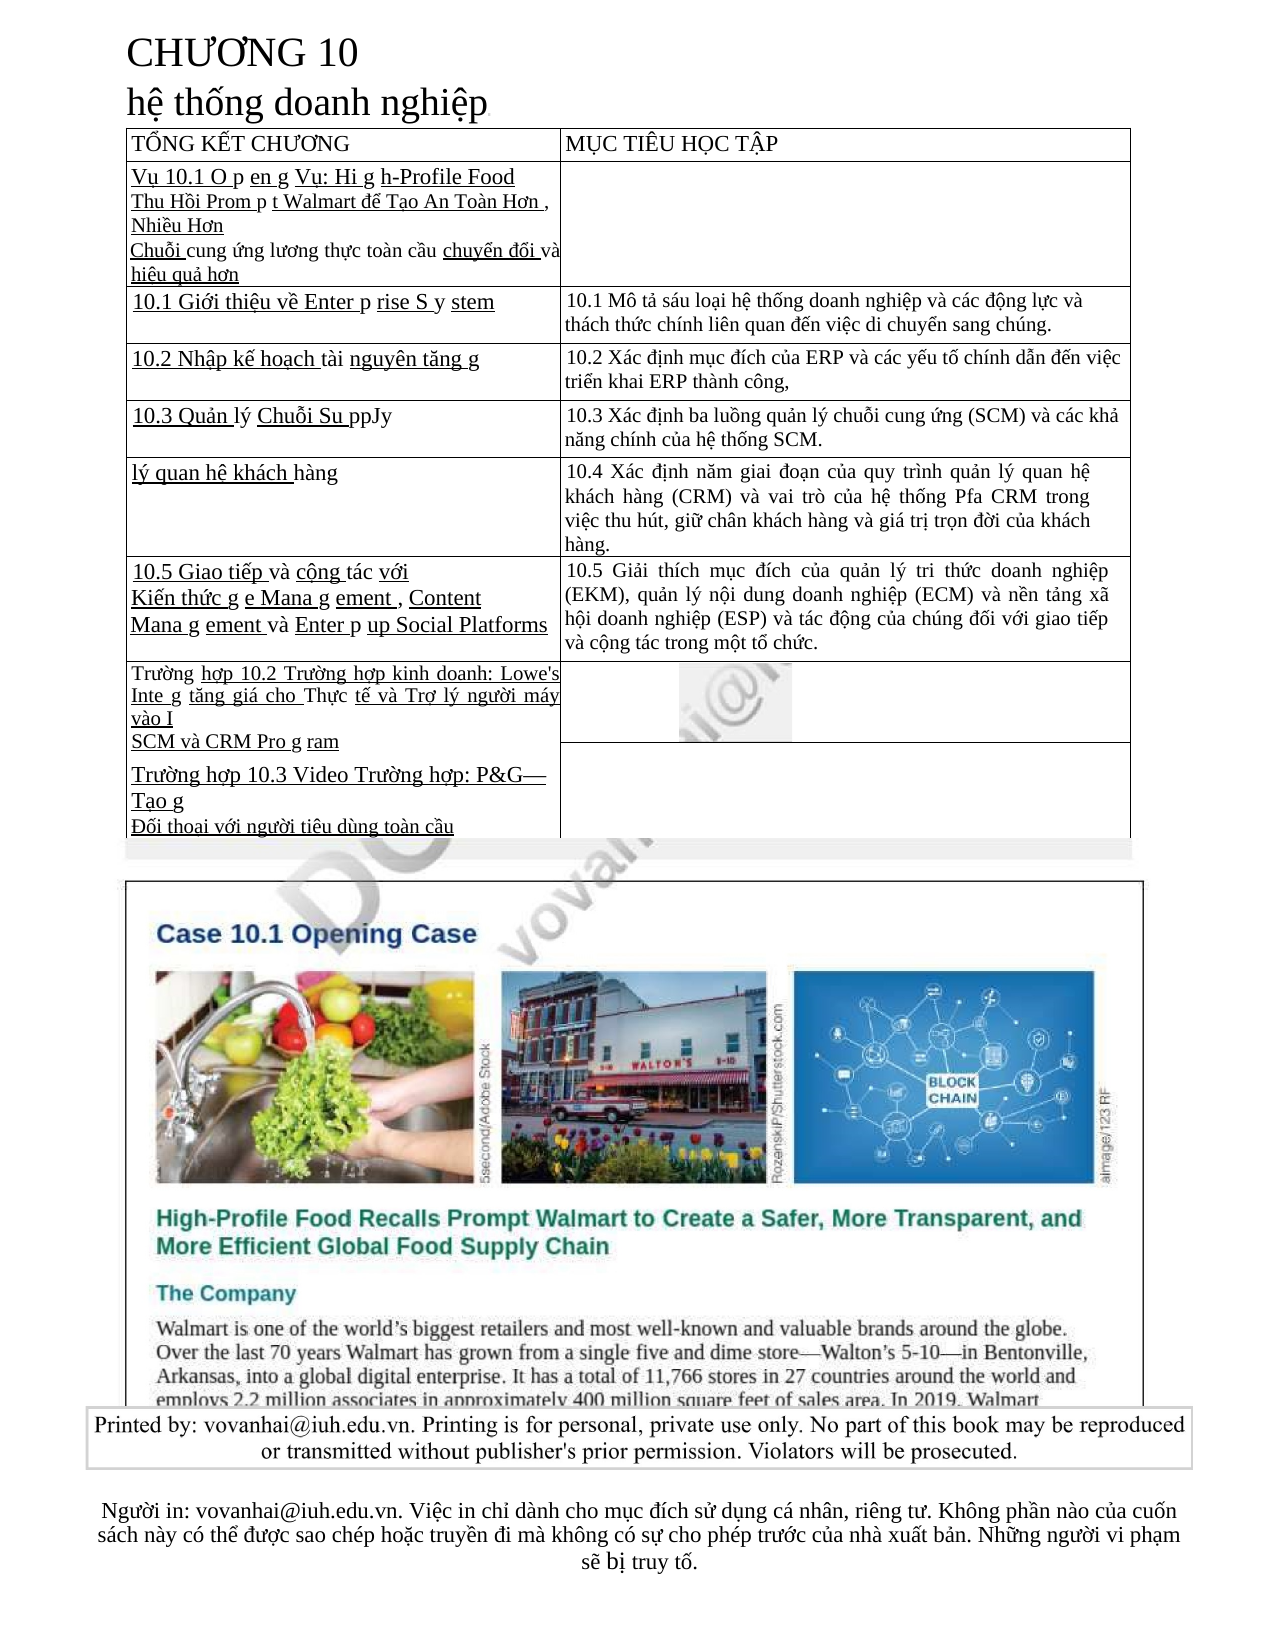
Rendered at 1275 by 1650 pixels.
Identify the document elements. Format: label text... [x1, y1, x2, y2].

table_cell 10.5 Giải thích mục đích của quản lý tri thức doanh nghiệp (EKM), quản lý nội dung doanh nghiệp (ECM) và nền tảng xã hội doanh nghiệp (ESP) và tác động của chúng đối với giao tiếp và cộng tác trong một tổ chức. [561, 557, 1130, 661]
table_cell 10.5 Giao tiếp và cộng tác với Kiến thức g e Mana g ement , Content Mana g ement và Enter p up Social Platforms [127, 557, 560, 661]
table_cell 10.3 Quản lý Chuỗi Su ppJy [127, 401, 560, 457]
picture [679, 663, 793, 742]
table_cell 10.4 Xác định năm giai đoạn của quy trình quản lý quan hệ khách hàng (CRM) và vai trò của hệ thống Pfa CRM trong việc thu hút, giữ chân khách hàng và giá trị trọn đời của khách hàng. [561, 458, 1130, 556]
picture [85, 838, 1193, 1470]
table_header TỔNG KẾT CHƯƠNG [127, 129, 560, 161]
text hệ thống doanh nghiệp [126, 79, 1184, 124]
table_cell 10.2 Nhập kế hoạch tài nguyên tăng g [127, 344, 560, 400]
table_cell Trường hợp 10.2 Trường hợp kinh doanh: Lowe's Inte g tăng giá cho Thực tế và Trợ lý người máy vào I SCM và CRM Pro g ram Trường hợp 10.3 Video Trường hợp: P&G—Tạo g Đối thoại với người tiêu dùng toàn cầu [127, 662, 560, 838]
table_cell [561, 162, 1130, 286]
table_cell [561, 662, 1130, 742]
table_cell [561, 743, 1130, 838]
table_cell 10.1 Giới thiệu về Enter p rise S y stem [127, 287, 560, 343]
table_cell Vụ 10.1 O p en g Vụ: Hi g h-Profile Food Thu Hồi Prom p t Walmart để Tạo An Toàn Hơn , Nhiều Hơn Chuỗi cung ứng lương thực toàn cầu chuyển đổi và hiệu quả hơn [127, 162, 560, 286]
text CHƯƠNG 10 [126, 27, 1184, 75]
table_header MỤC TIÊU HỌC TẬP [561, 129, 1130, 161]
table_cell lý quan hệ khách hàng [127, 458, 560, 556]
table_cell 10.3 Xác định ba luồng quản lý chuỗi cung ứng (SCM) và các khả năng chính của hệ thống SCM. [561, 401, 1130, 457]
table_cell 10.1 Mô tả sáu loại hệ thống doanh nghiệp và các động lực và thách thức chính liên quan đến việc di chuyển sang chúng. [561, 287, 1130, 343]
table_cell 10.2 Xác định mục đích của ERP và các yếu tố chính dẫn đến việc triển khai ERP thành công, [561, 344, 1130, 400]
